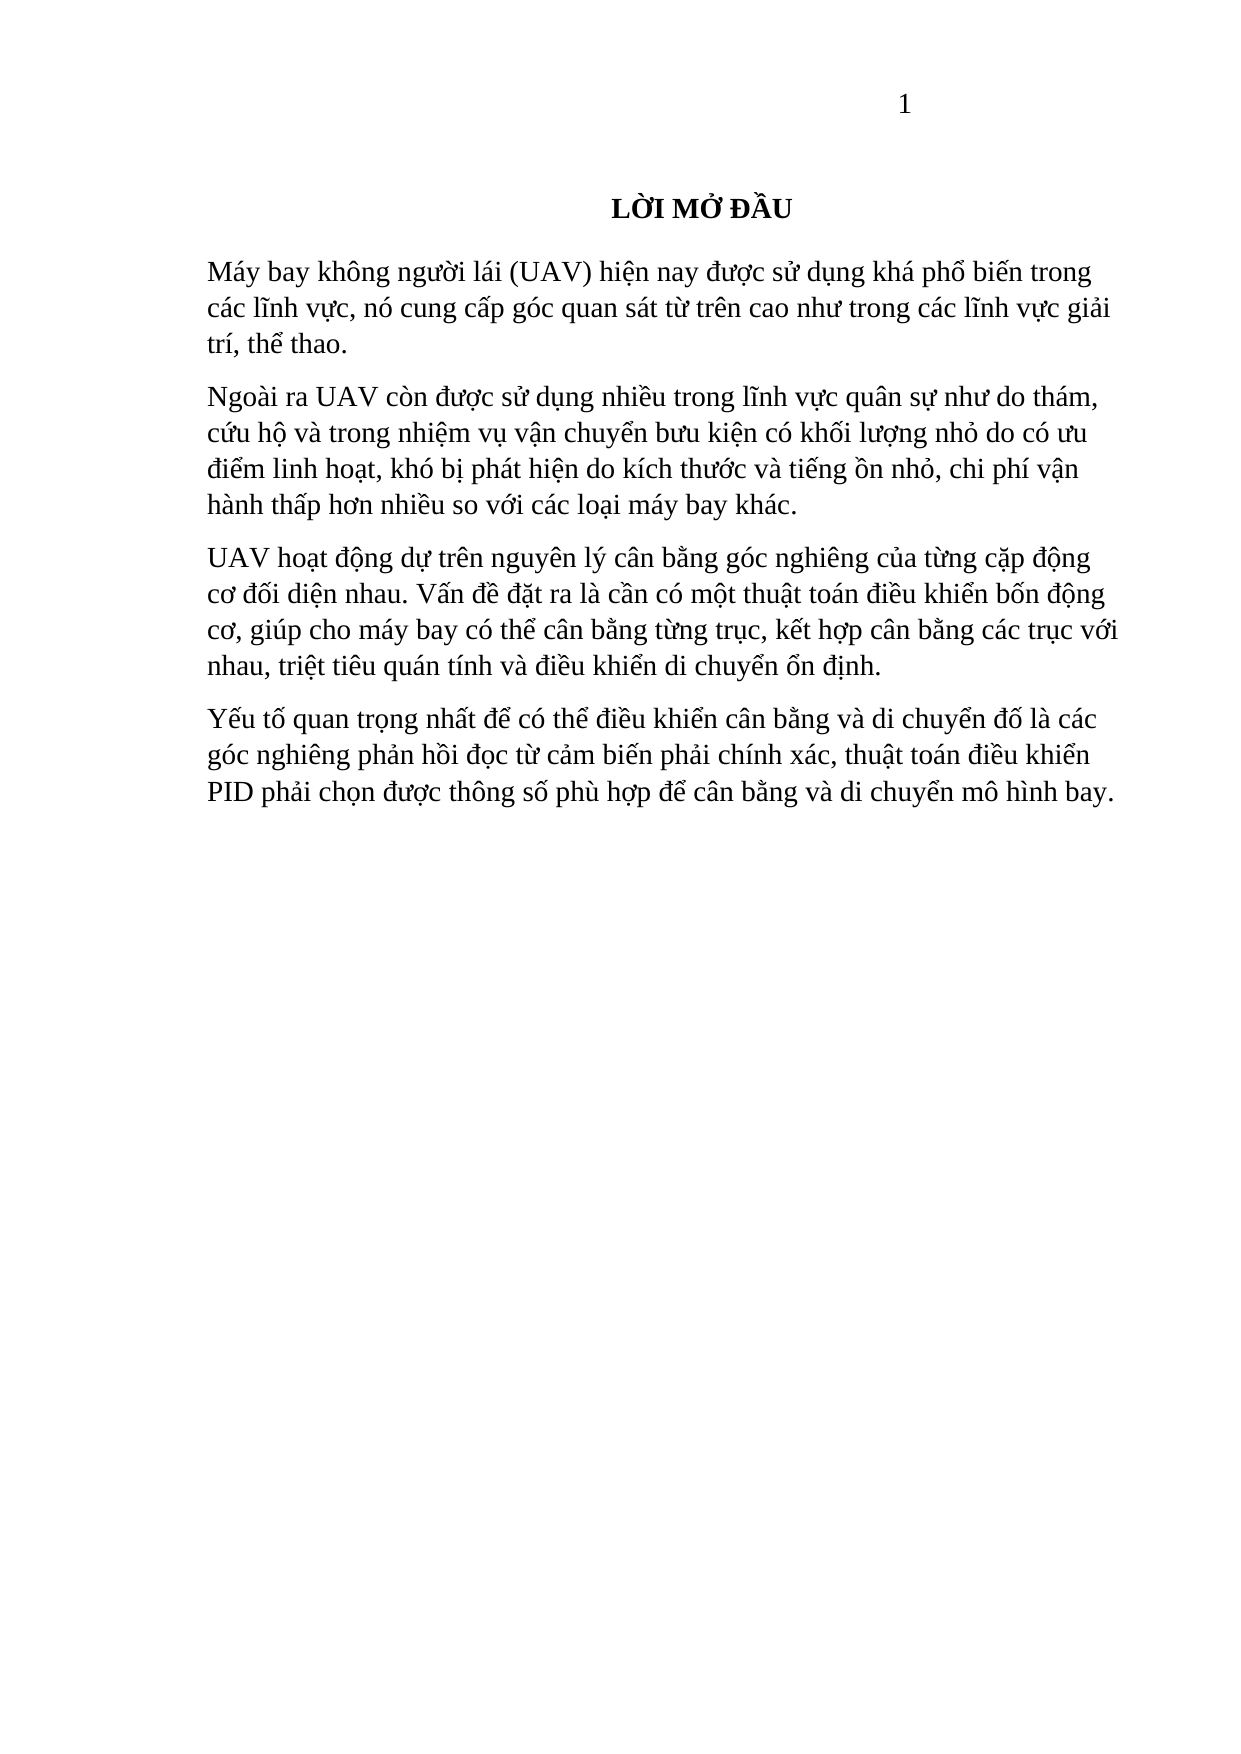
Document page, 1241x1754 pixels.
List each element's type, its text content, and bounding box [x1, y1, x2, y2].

list Máy bay không người lái (UAV) hiện nay được sử dụng khá phổ biến trong các lĩnh vực, nó cung cấp góc quan sát từ trên cao như trong các lĩnh vực giải trí, thể thao. [207, 254, 1122, 359]
list Yếu tố quan trọng nhất để có thể điều khiển cân bằng và di chuyển đố là các góc nghiêng phản hồi đọc từ cảm biến phải chính xác, thuật toán điều khiển PID phải chọn được thông số phù hợp để cân bằng và di chuyển mô hình bay. [207, 701, 1122, 807]
text LỜI MỞ ĐẦU [207, 191, 1122, 224]
list Ngoài ra UAV còn được sử dụng nhiều trong lĩnh vực quân sự như do thám, cứu hộ và trong nhiệm vụ vận chuyển bưu kiện có khối lượng nhỏ do có ưu điểm linh hoạt, khó bị phát hiện do kích thước và tiếng ồn nhỏ, chi phí vận hành thấp hơn nhiều so với các loại máy bay khác. [207, 379, 1122, 521]
list UAV hoạt động dự trên nguyên lý cân bằng góc nghiêng của từng cặp động cơ đối diện nhau. Vấn đề đặt ra là cần có một thuật toán điều khiển bốn động cơ, giúp cho máy bay có thể cân bằng từng trục, kết hợp cân bằng các trục với nhau, triệt tiêu quán tính và điều khiển di chuyển ổn định. [207, 540, 1122, 682]
